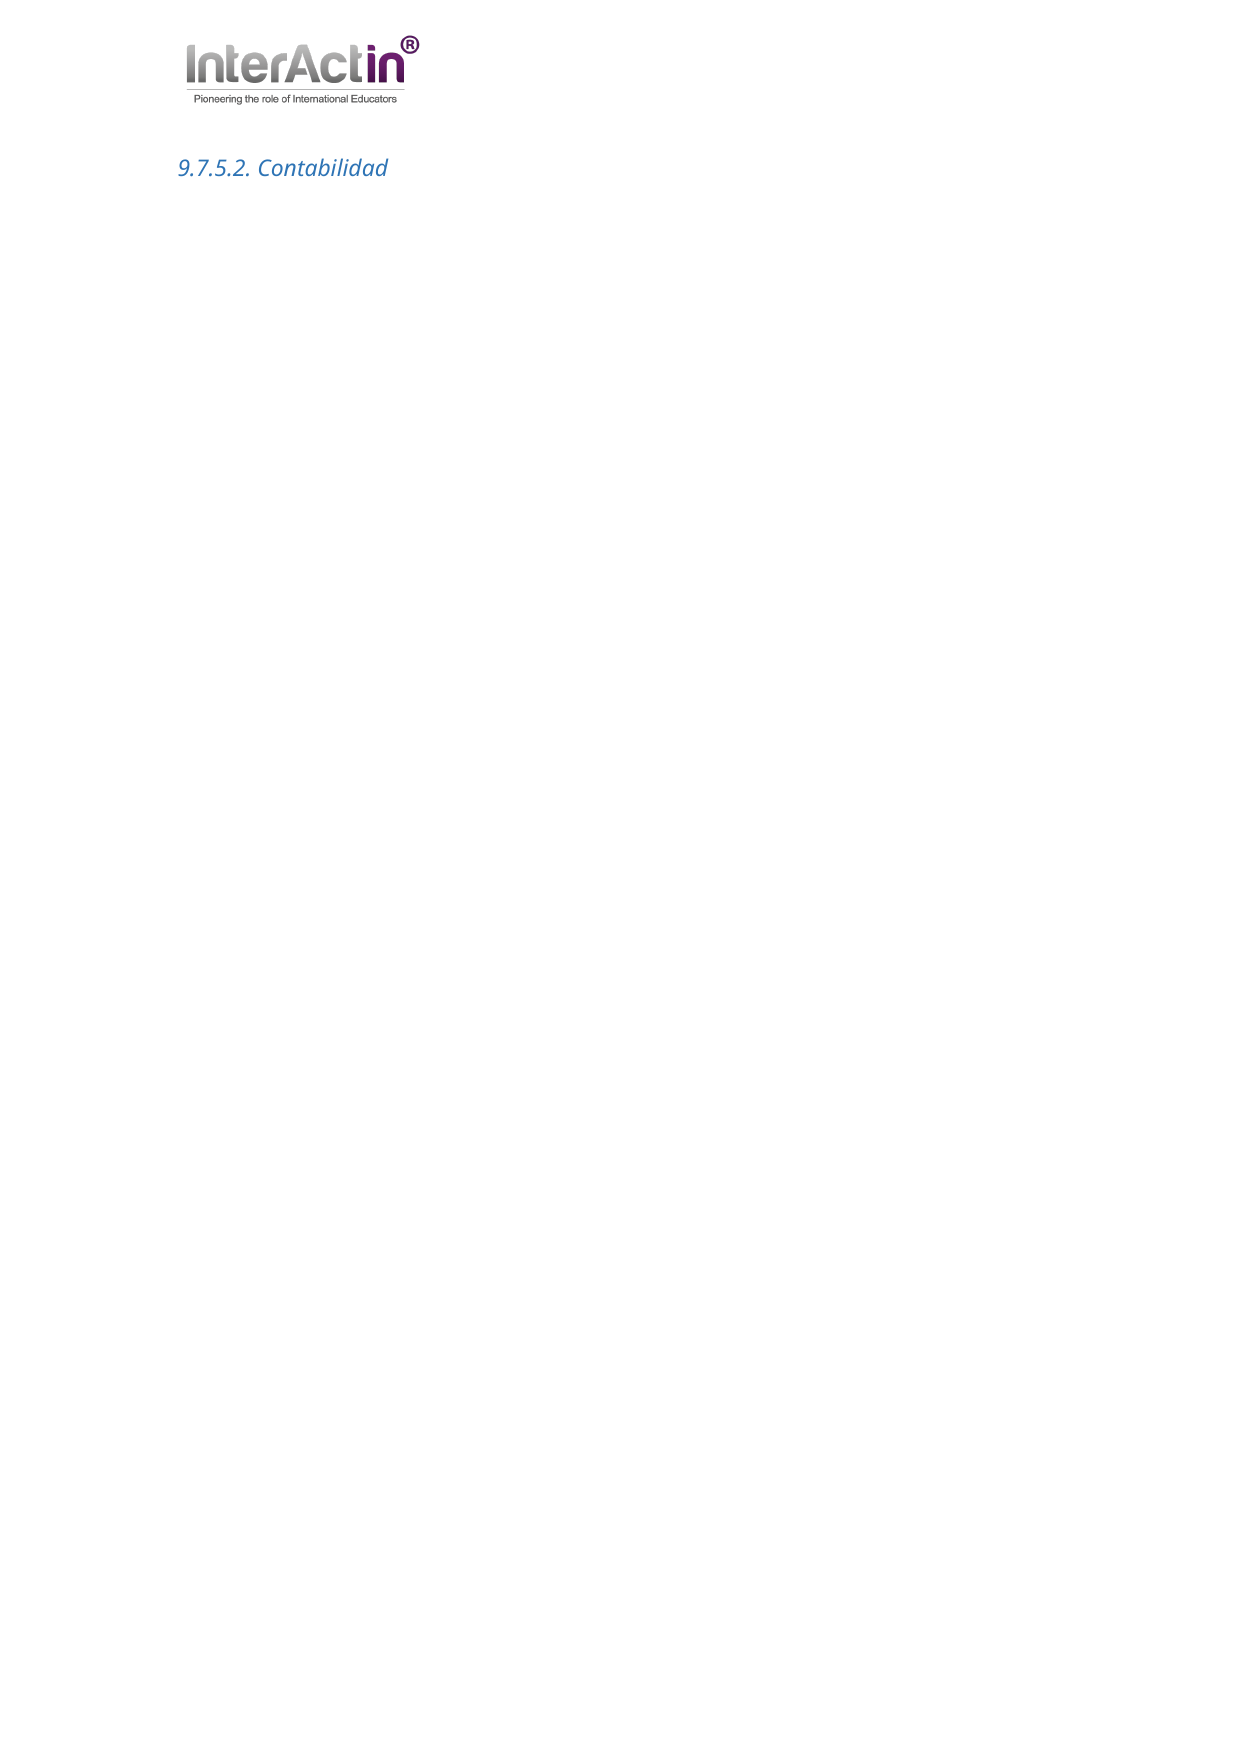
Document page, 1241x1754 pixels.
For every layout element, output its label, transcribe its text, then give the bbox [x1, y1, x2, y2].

subtitle 9.7.5.2. Contabilidad [177, 152, 1063, 183]
picture [180, 28, 421, 106]
